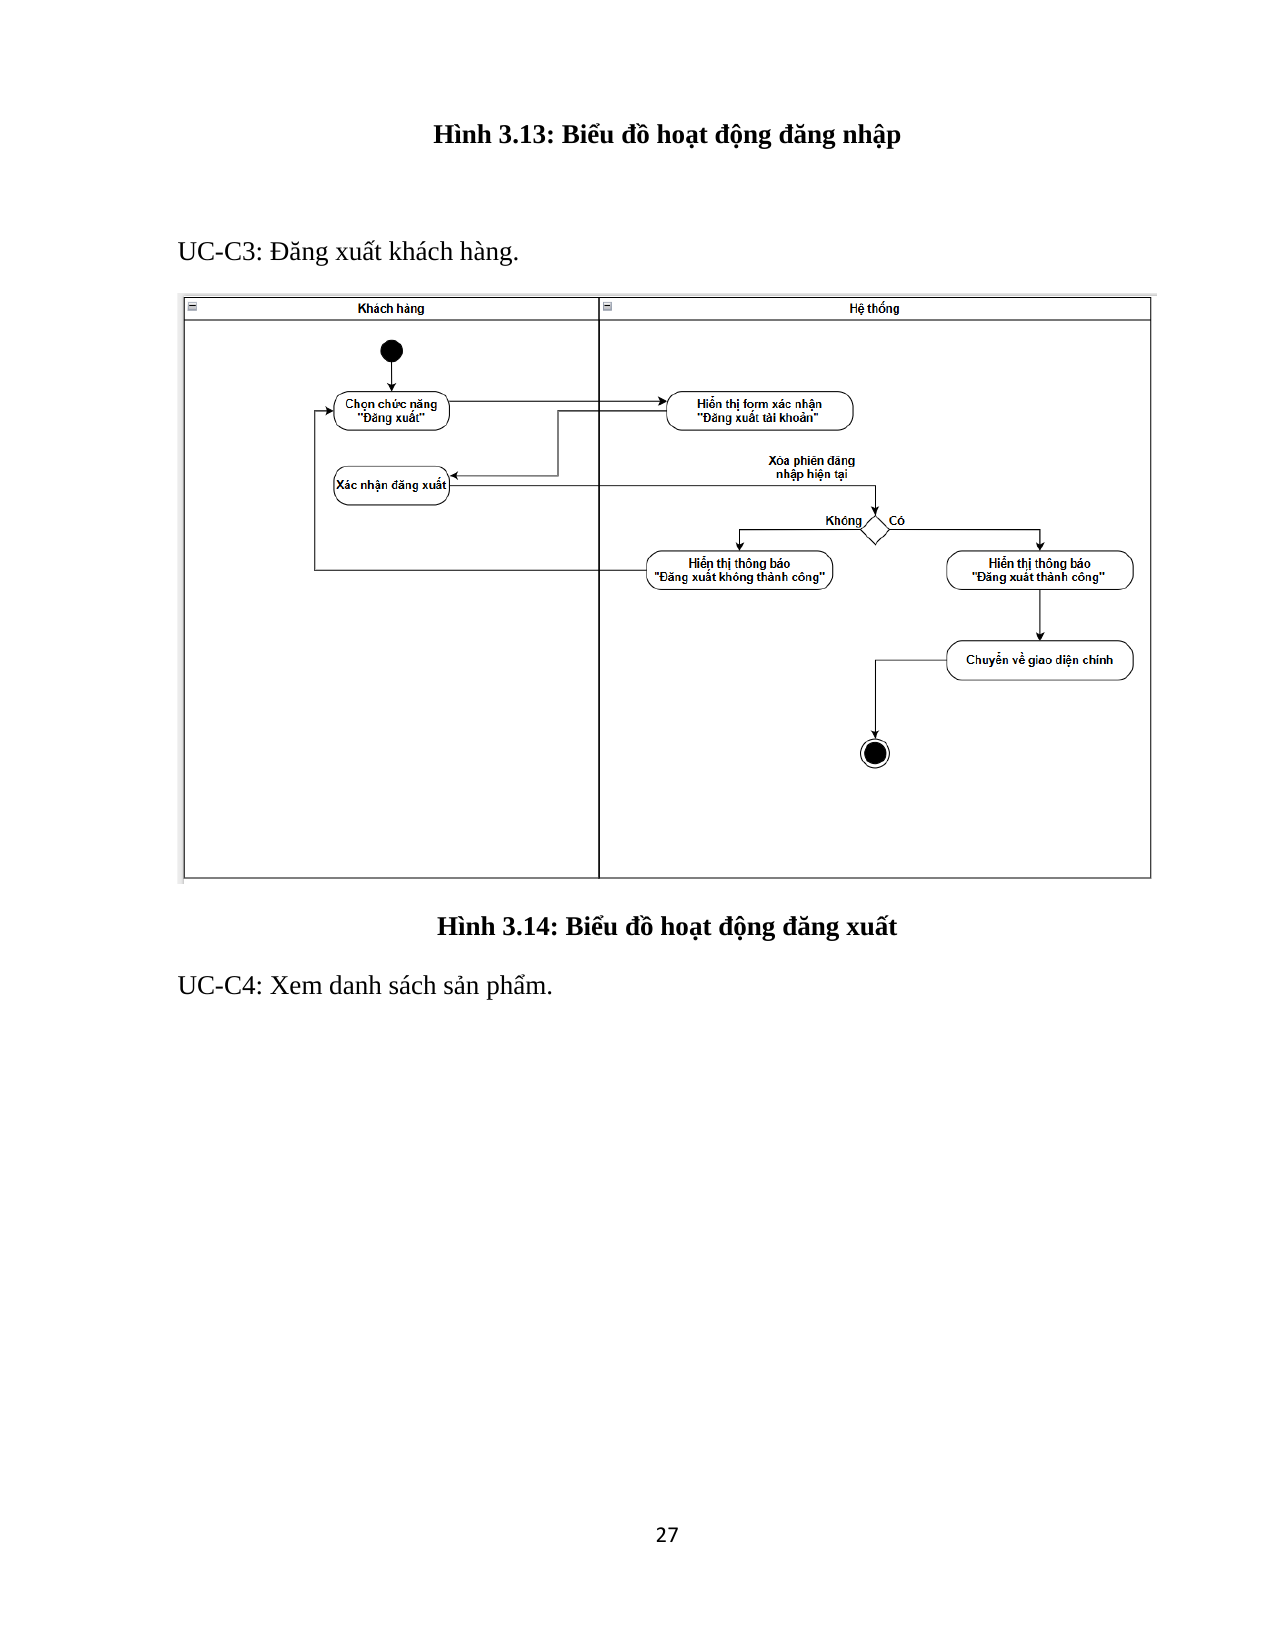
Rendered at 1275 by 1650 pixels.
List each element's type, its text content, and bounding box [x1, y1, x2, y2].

text Hình 3.13: Biểu đồ hoạt động đăng nhập [177, 118, 1157, 149]
text UC-C4: Xem danh sách sản phẩm. [177, 969, 1157, 1000]
picture [177, 293, 1157, 884]
text UC-C3: Đăng xuất khách hàng. [177, 235, 1157, 266]
text Hình 3.14: Biểu đồ hoạt động đăng xuất [177, 911, 1157, 942]
